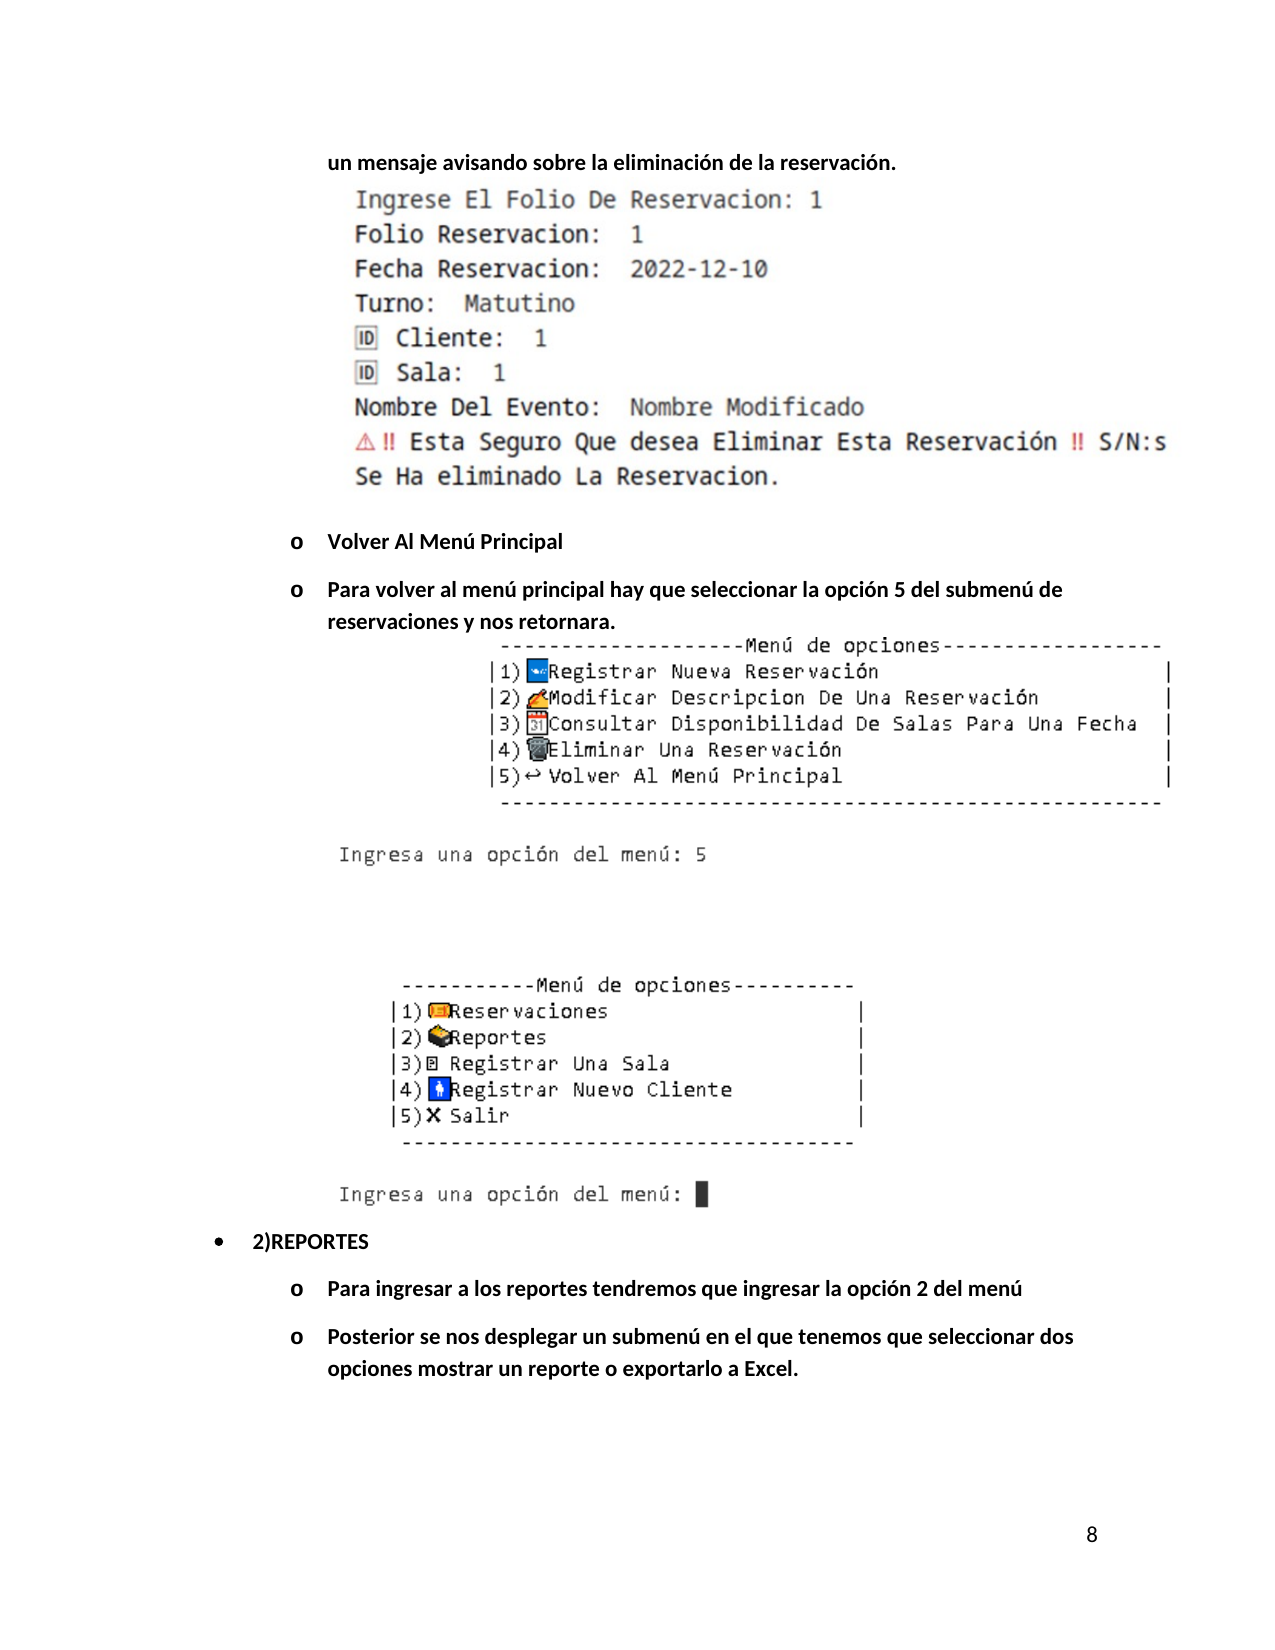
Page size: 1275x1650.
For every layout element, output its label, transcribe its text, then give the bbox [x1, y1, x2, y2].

list Para ingresar a los reportes tendremos que ingresar la opción 2 del menú [290, 1274, 1098, 1303]
picture [327, 637, 1248, 1209]
list Volver Al Menú Principal [290, 527, 1098, 557]
picture [327, 177, 1248, 509]
list 2)REPORTES [215, 1227, 1098, 1255]
list Posterior se nos desplegar un submenú en el que tenemos que seleccionar dos opciones mostrar un reporte o exportarlo a Excel. [290, 1322, 1098, 1382]
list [290, 148, 1098, 509]
